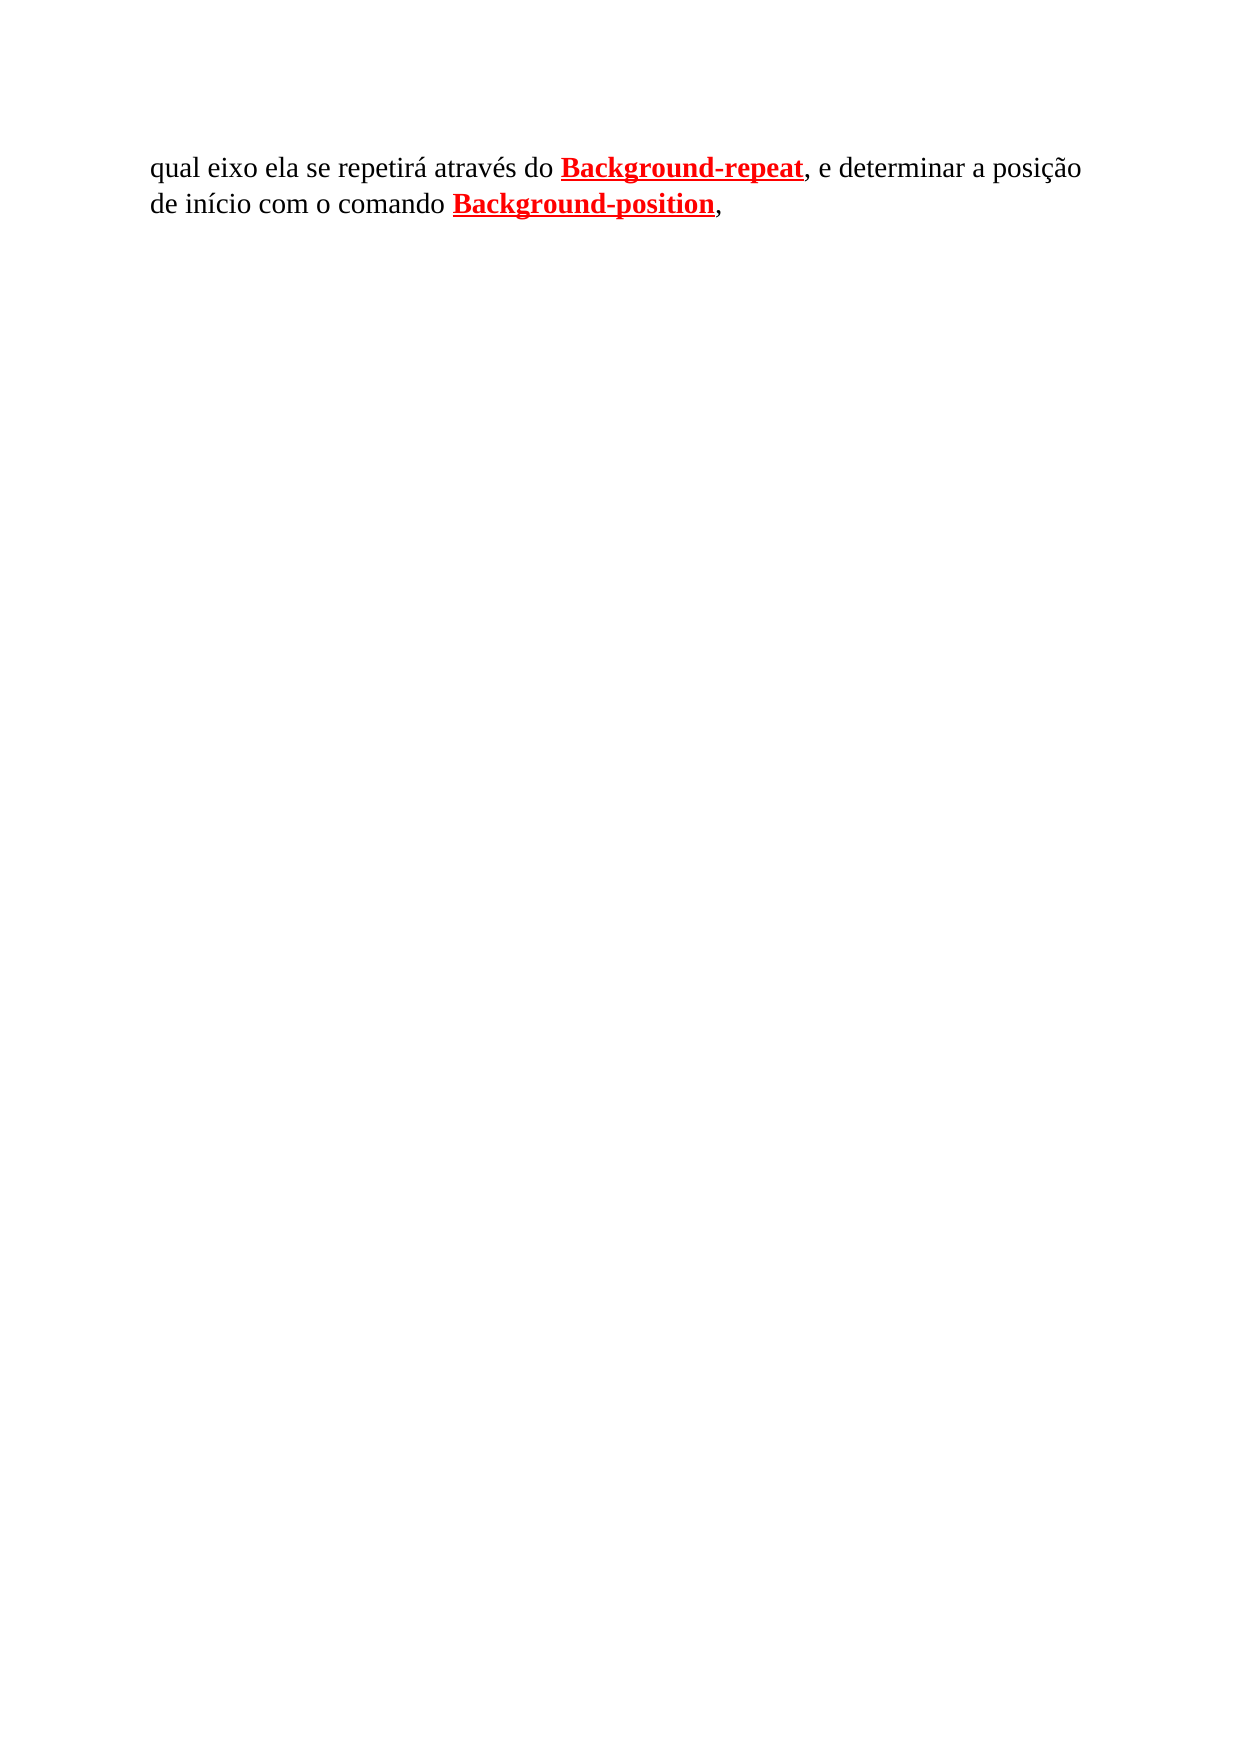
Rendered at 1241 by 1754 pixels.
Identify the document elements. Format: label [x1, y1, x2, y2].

text [150, 150, 1090, 220]
